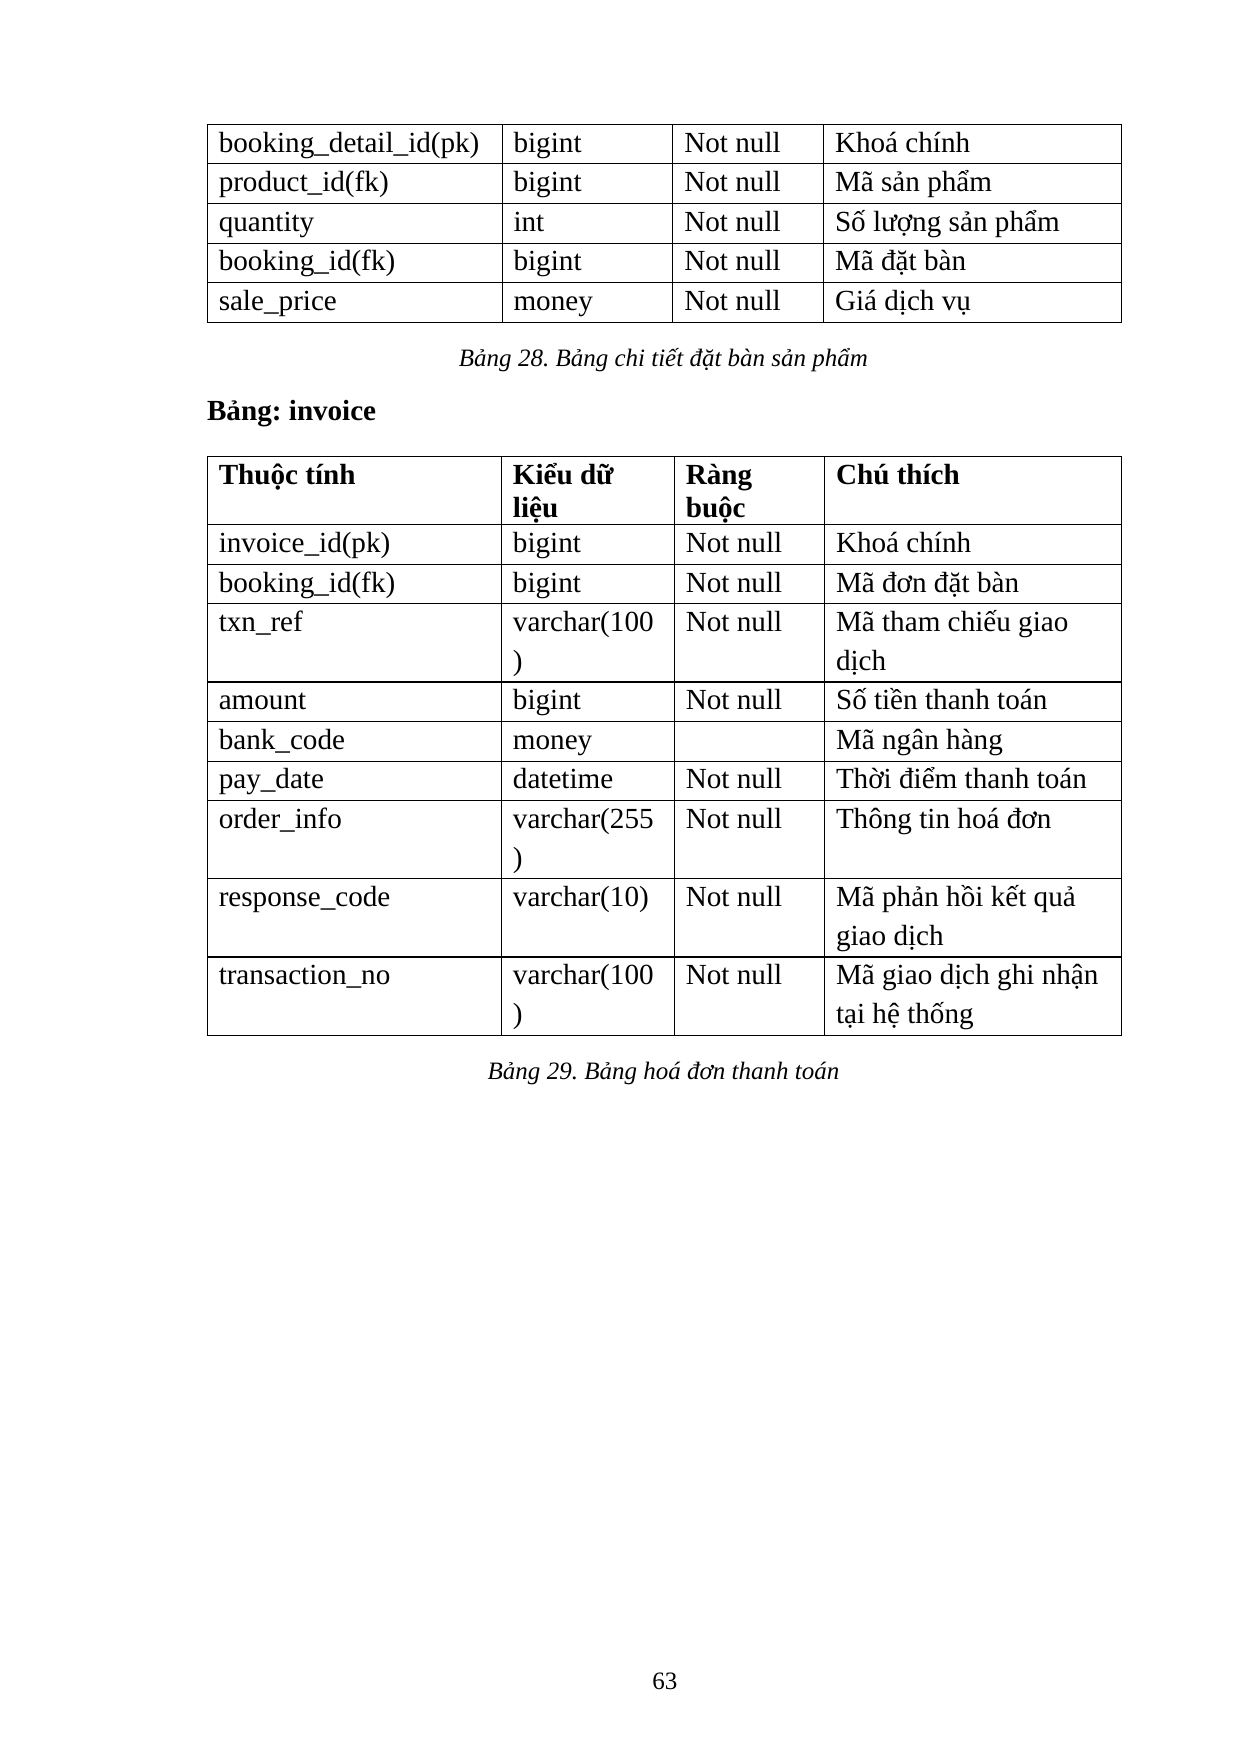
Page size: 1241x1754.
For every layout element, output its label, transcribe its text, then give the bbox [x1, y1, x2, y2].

table_cell order_info [208, 801, 501, 878]
table_cell bigint [502, 683, 674, 721]
table_cell Mã tham chiếu giao dịch [825, 604, 1121, 681]
table_cell money [503, 283, 672, 322]
table_cell int [503, 204, 672, 242]
table_cell varchar(100) [502, 604, 674, 681]
table_cell booking_detail_id(pk) [208, 125, 502, 163]
table_cell amount [208, 683, 501, 721]
table_cell bigint [503, 244, 672, 282]
table_cell Not null [675, 762, 824, 800]
table_cell bigint [503, 164, 672, 203]
table_cell Not null [673, 164, 823, 203]
table_cell txn_ref [208, 604, 501, 681]
table_cell Số tiền thanh toán [825, 683, 1121, 721]
table_cell Not null [673, 204, 823, 242]
table_cell bigint [502, 525, 674, 564]
table_cell Mã sản phẩm [824, 164, 1121, 203]
table_cell Số lượng sản phẩm [824, 204, 1121, 242]
table_cell Not null [675, 683, 824, 721]
table_cell booking_id(fk) [208, 565, 501, 603]
table_cell invoice_id(pk) [208, 525, 501, 564]
table_header Thuộc tính [208, 457, 501, 524]
table_cell booking_id(fk) [208, 244, 502, 282]
table_cell datetime [502, 762, 674, 800]
table_cell Mã phản hồi kết quả giao dịch [825, 879, 1121, 956]
table_cell product_id(fk) [208, 164, 502, 203]
table_header Chú thích [825, 457, 1121, 524]
table_cell Not null [675, 801, 824, 878]
table_cell bank_code [208, 722, 501, 761]
table_cell quantity [208, 204, 502, 242]
text Bảng 28. Bảng chi tiết đặt bàn sản phẩm [207, 343, 1122, 372]
table_cell Thời điểm thanh toán [825, 762, 1121, 800]
table_cell varchar(100) [502, 958, 674, 1034]
table_cell Not null [673, 283, 823, 322]
table_cell Not null [675, 879, 824, 956]
table_cell Mã giao dịch ghi nhận tại hệ thống [825, 958, 1121, 1034]
table_cell pay_date [208, 762, 501, 800]
table_header Ràng buộc [675, 457, 824, 524]
table_cell Not null [673, 244, 823, 282]
table_cell money [502, 722, 674, 761]
table_cell varchar(10) [502, 879, 674, 956]
table_cell Mã ngân hàng [825, 722, 1121, 761]
table_cell Giá dịch vụ [824, 283, 1121, 322]
table_cell Mã đặt bàn [824, 244, 1121, 282]
table_cell Thông tin hoá đơn [825, 801, 1121, 878]
table_cell transaction_no [208, 958, 501, 1034]
table_header Kiểu dữ liệu [502, 457, 674, 524]
table_cell Khoá chính [825, 525, 1121, 564]
table_cell bigint [502, 565, 674, 603]
table_cell Not null [675, 604, 824, 681]
table_cell response_code [208, 879, 501, 956]
table_cell bigint [503, 125, 672, 163]
table_cell Mã đơn đặt bàn [825, 565, 1121, 603]
table_cell varchar(255) [502, 801, 674, 878]
table_cell Not null [673, 125, 823, 163]
table_cell Not null [675, 958, 824, 1034]
text Bảng: invoice [207, 393, 1122, 427]
table_cell Not null [675, 525, 824, 564]
table_cell sale_price [208, 283, 502, 322]
table_cell Not null [675, 565, 824, 603]
table_cell [675, 722, 824, 761]
table_cell Khoá chính [824, 125, 1121, 163]
